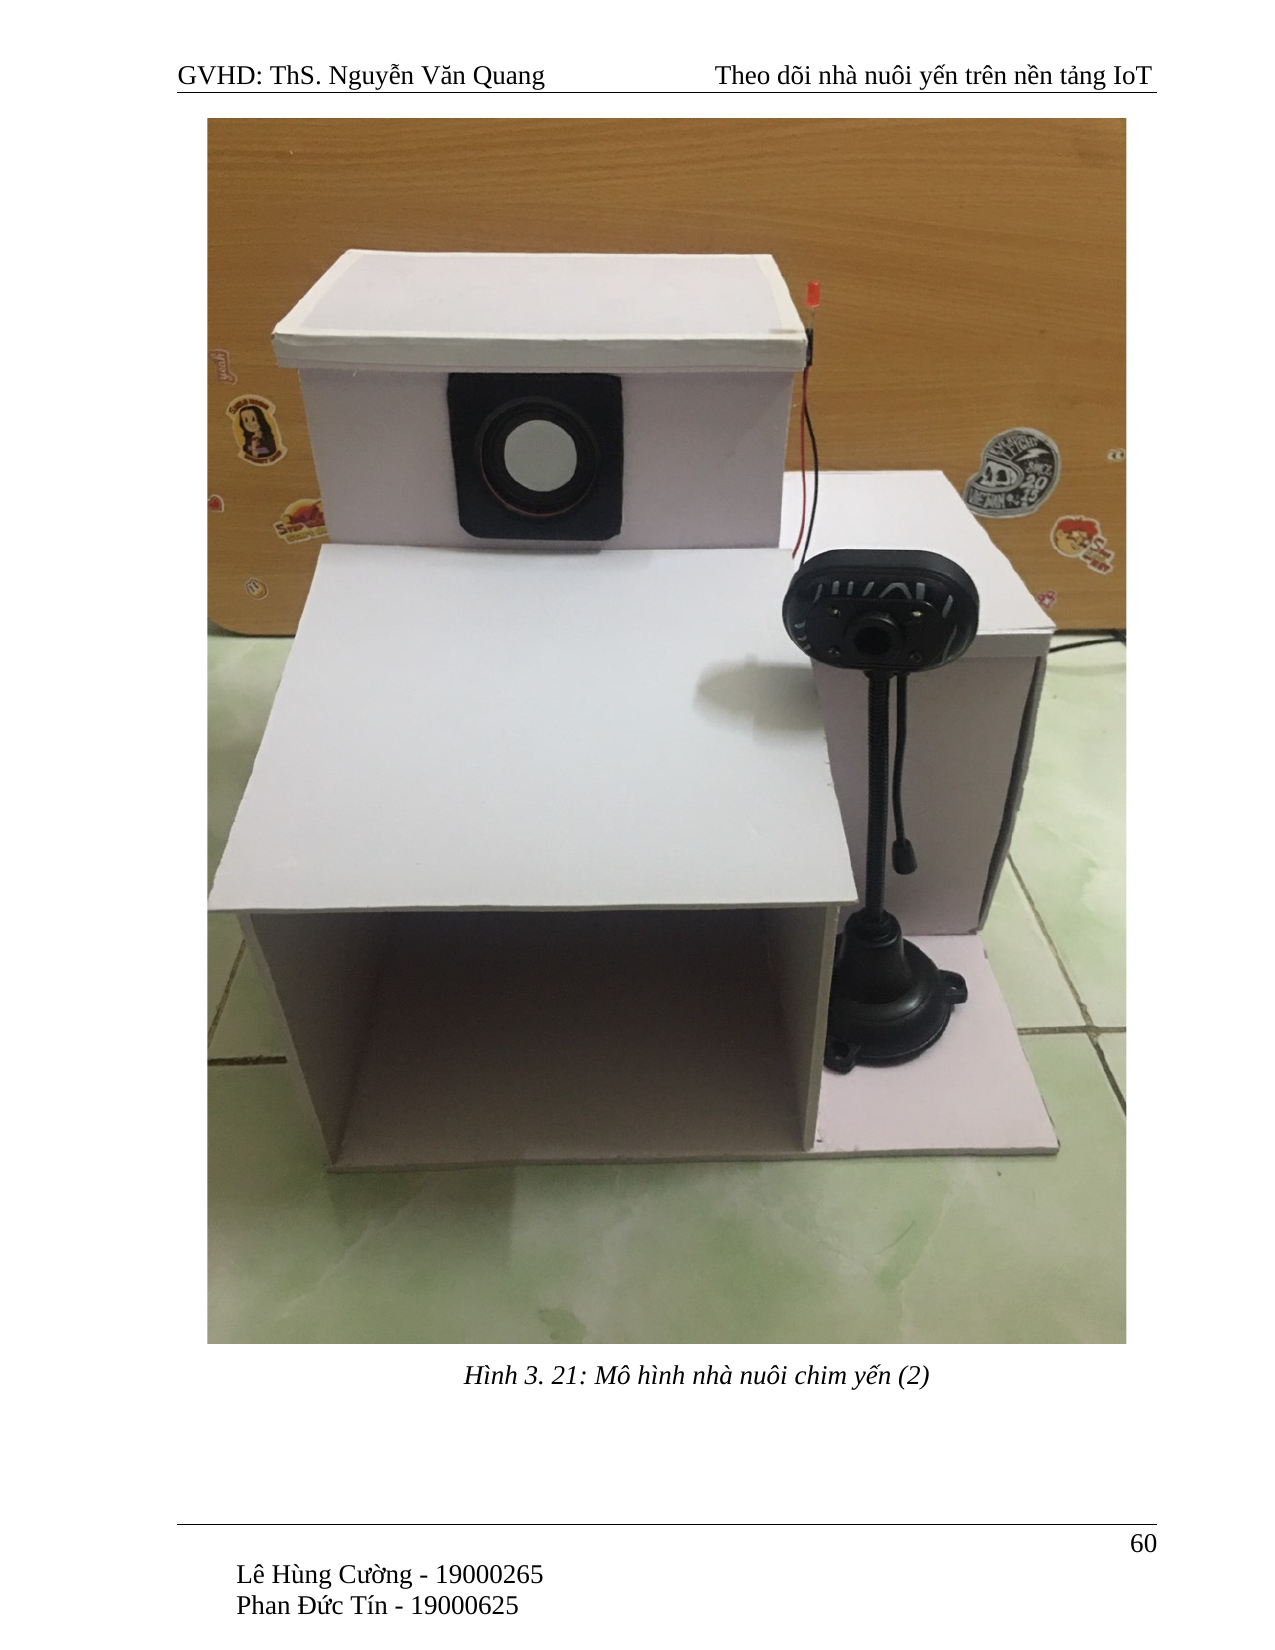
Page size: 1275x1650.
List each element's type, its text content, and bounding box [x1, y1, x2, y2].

text Hình 3. 21: Mô hình nhà nuôi chim yến (2) [177, 1359, 1157, 1390]
picture [207, 118, 1127, 1344]
